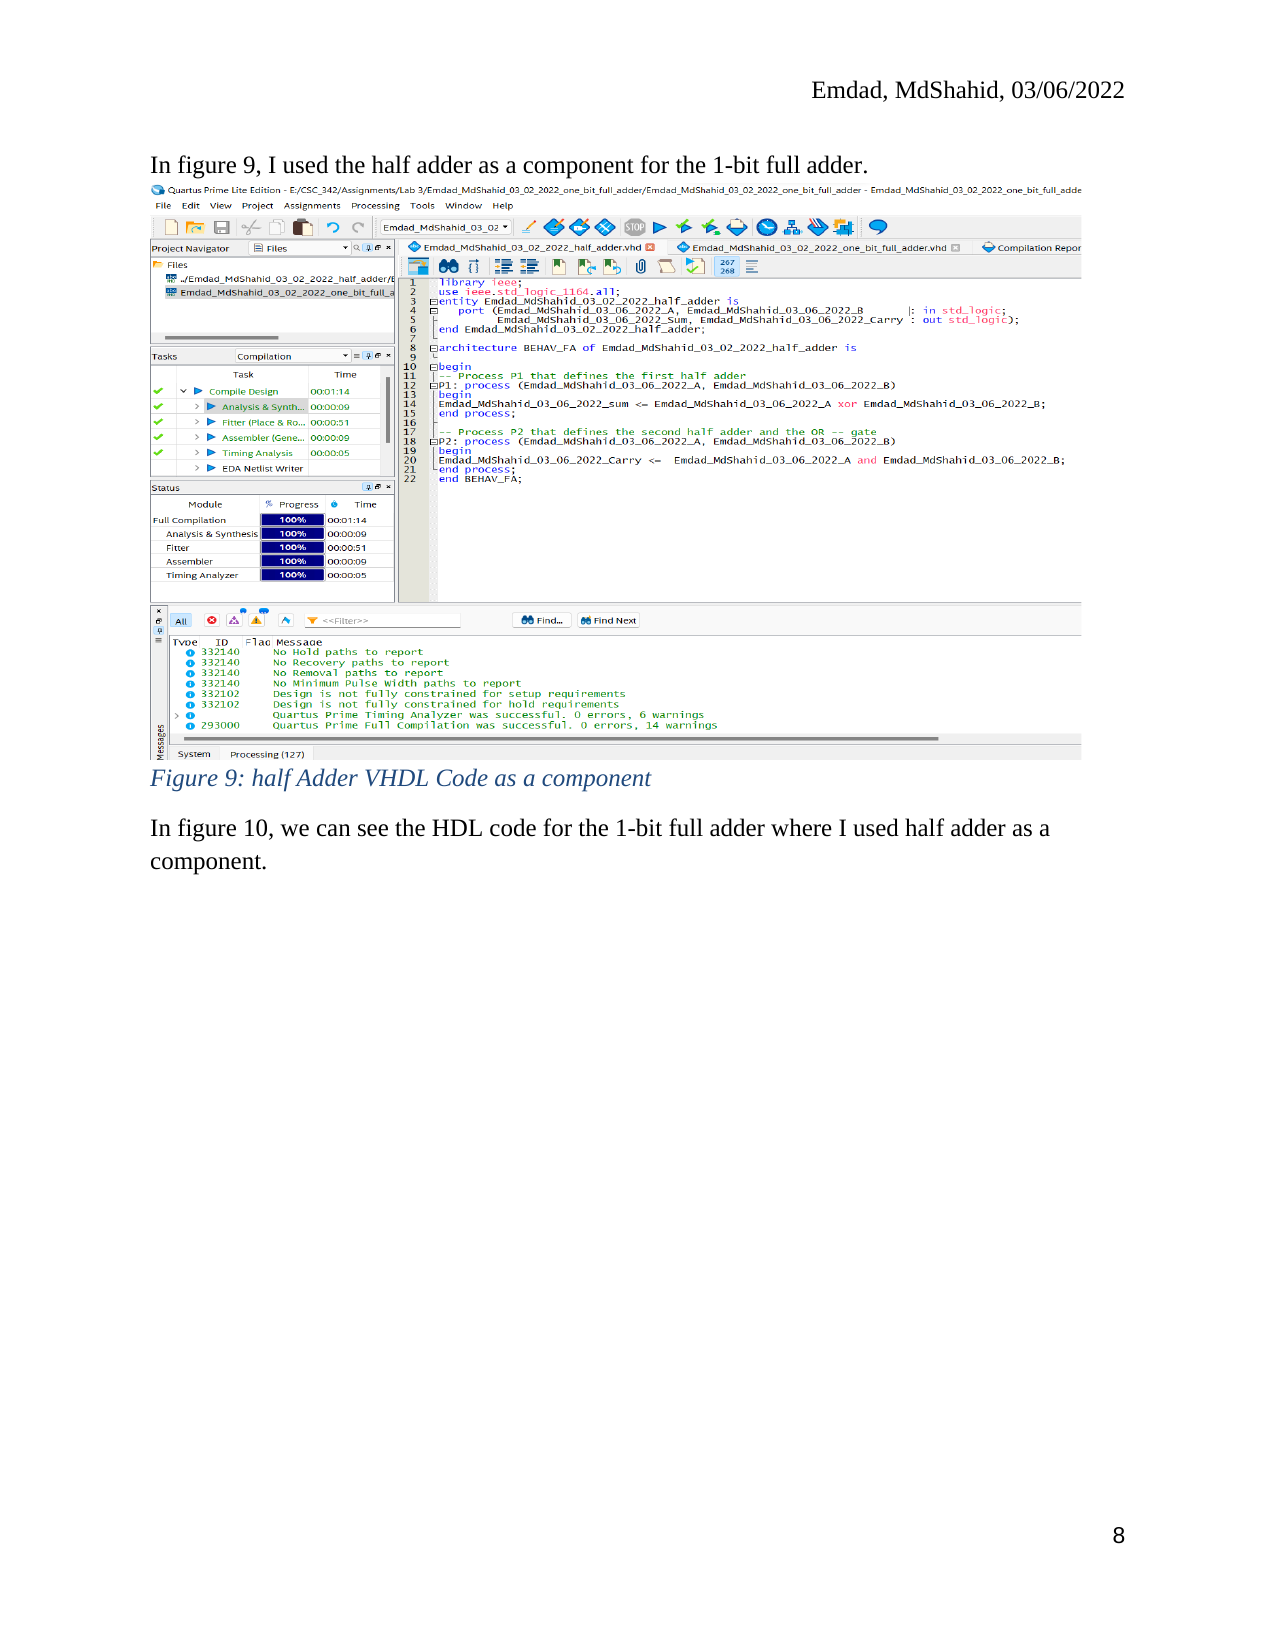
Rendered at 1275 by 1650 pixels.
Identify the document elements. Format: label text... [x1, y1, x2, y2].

text In figure 10, we can see the HDL code for the 1-bit full adder where I used half adder as a component. [150, 813, 1125, 874]
picture [150, 183, 1082, 760]
text Figure 9: half Adder VHDL Code as a component [150, 763, 1125, 792]
text In figure 9, I used the half adder as a component for the 1-bit full adder. [150, 150, 1125, 179]
